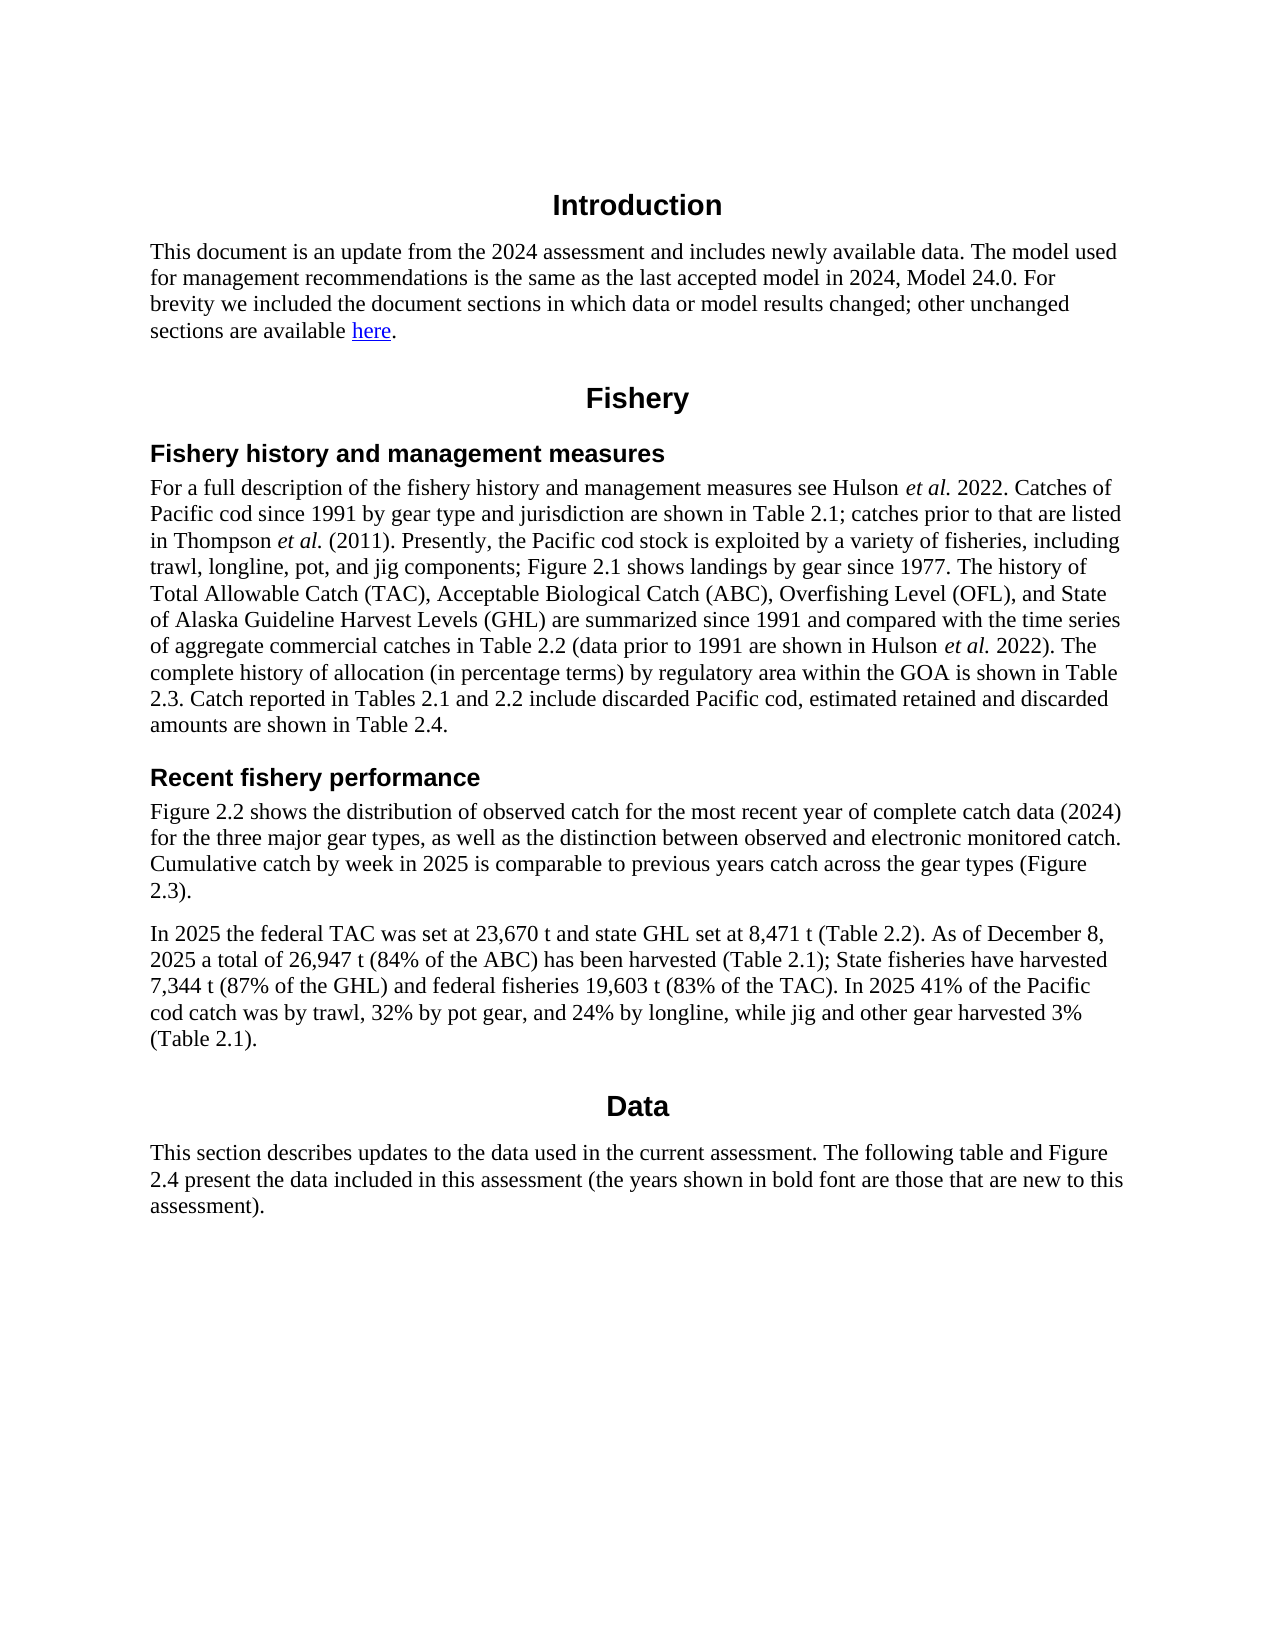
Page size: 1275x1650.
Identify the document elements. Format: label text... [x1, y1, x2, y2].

text Figure 2.2 shows the distribution of observed catch for the most recent year of complete catch data (2024) for the three major gear types, as well as the distinction between observed and electronic monitored catch. Cumulative catch by week in 2025 is comparable to previous years catch across the gear types (Figure 2.3). [150, 798, 1125, 903]
text For a full description of the fishery history and management measures see Hulson et al. 2022. Catches of Pacific cod since 1991 by gear type and jurisdiction are shown in Table 2.1; catches prior to that are listed in Thompson et al. (2011). Presently, the Pacific cod stock is exploited by a variety of fisheries, including trawl, longline, pot, and jig components; Figure 2.1 shows landings by gear since 1977. The history of Total Allowable Catch (TAC), Acceptable Biological Catch (ABC), Overfishing Level (OFL), and State of Alaska Guideline Harvest Levels (GHL) are summarized since 1991 and compared with the time series of aggregate commercial catches in Table 2.2 (data prior to 1991 are shown in Hulson et al. 2022). The complete history of allocation (in percentage terms) by regulatory area within the GOA is shown in Table 2.3. Catch reported in Tables 2.1 and 2.2 include discarded Pacific cod, estimated retained and discarded amounts are shown in Table 2.4. [150, 474, 1125, 738]
subtitle Introduction [150, 187, 1125, 221]
text This document is an update from the 2024 assessment and includes newly available data. The model used for management recommendations is the same as the last accepted model in 2024, Model 24.0. For brevity we included the document sections in which data or model results changed; other unchanged sections are available here. [150, 238, 1125, 343]
text In 2025 the federal TAC was set at 23,670 t and state GHL set at 8,471 t (Table 2.2). As of December 8, 2025 a total of 26,947 t (84% of the ABC) has been harvested (Table 2.1); State fisheries have harvested 7,344 t (87% of the GHL) and federal fisheries 19,603 t (83% of the TAC). In 2025 41% of the Pacific cod catch was by trawl, 32% by pot gear, and 24% by longline, while jig and other gear harvested 3% (Table 2.1). [150, 920, 1125, 1052]
subtitle Recent fishery performance [150, 763, 1125, 791]
subtitle Data [150, 1089, 1125, 1123]
text This section describes updates to the data used in the current assessment. The following table and Figure 2.4 present the data included in this assessment (the years shown in bold font are those that are new to this assessment). [150, 1139, 1125, 1218]
subtitle Fishery [150, 381, 1125, 414]
subtitle Fishery history and management measures [150, 439, 1125, 468]
